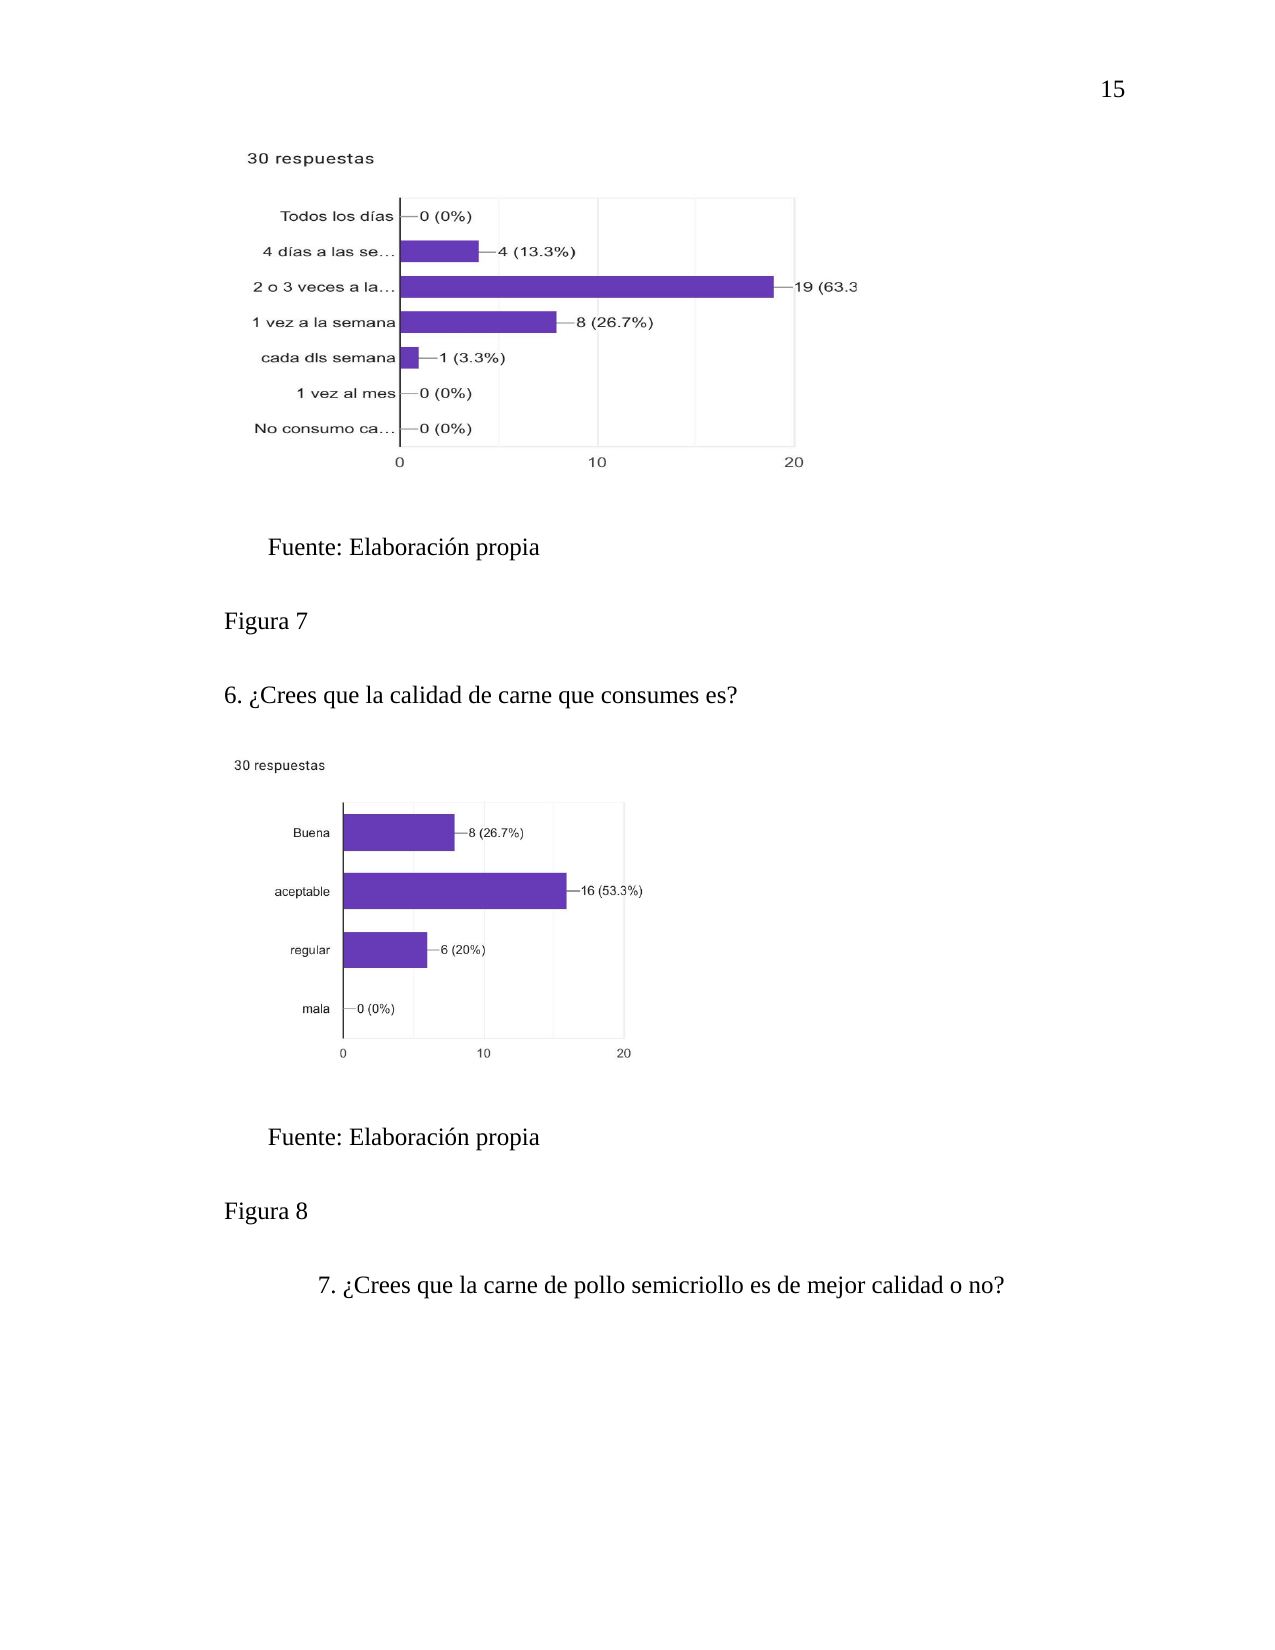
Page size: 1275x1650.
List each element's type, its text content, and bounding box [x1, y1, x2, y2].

text 7. ¿Crees que la carne de pollo semicriollo es de mejor calidad o no? [150, 1270, 1125, 1299]
picture [223, 150, 874, 487]
text Fuente: Elaboración propia [150, 532, 1125, 561]
text 6. ¿Crees que la calidad de carne que consumes es? [150, 680, 1125, 709]
text Fuente: Elaboración propia [150, 1122, 1125, 1150]
picture [223, 754, 670, 1077]
text Figura 7 [150, 606, 1125, 635]
text Figura 8 [150, 1196, 1125, 1224]
